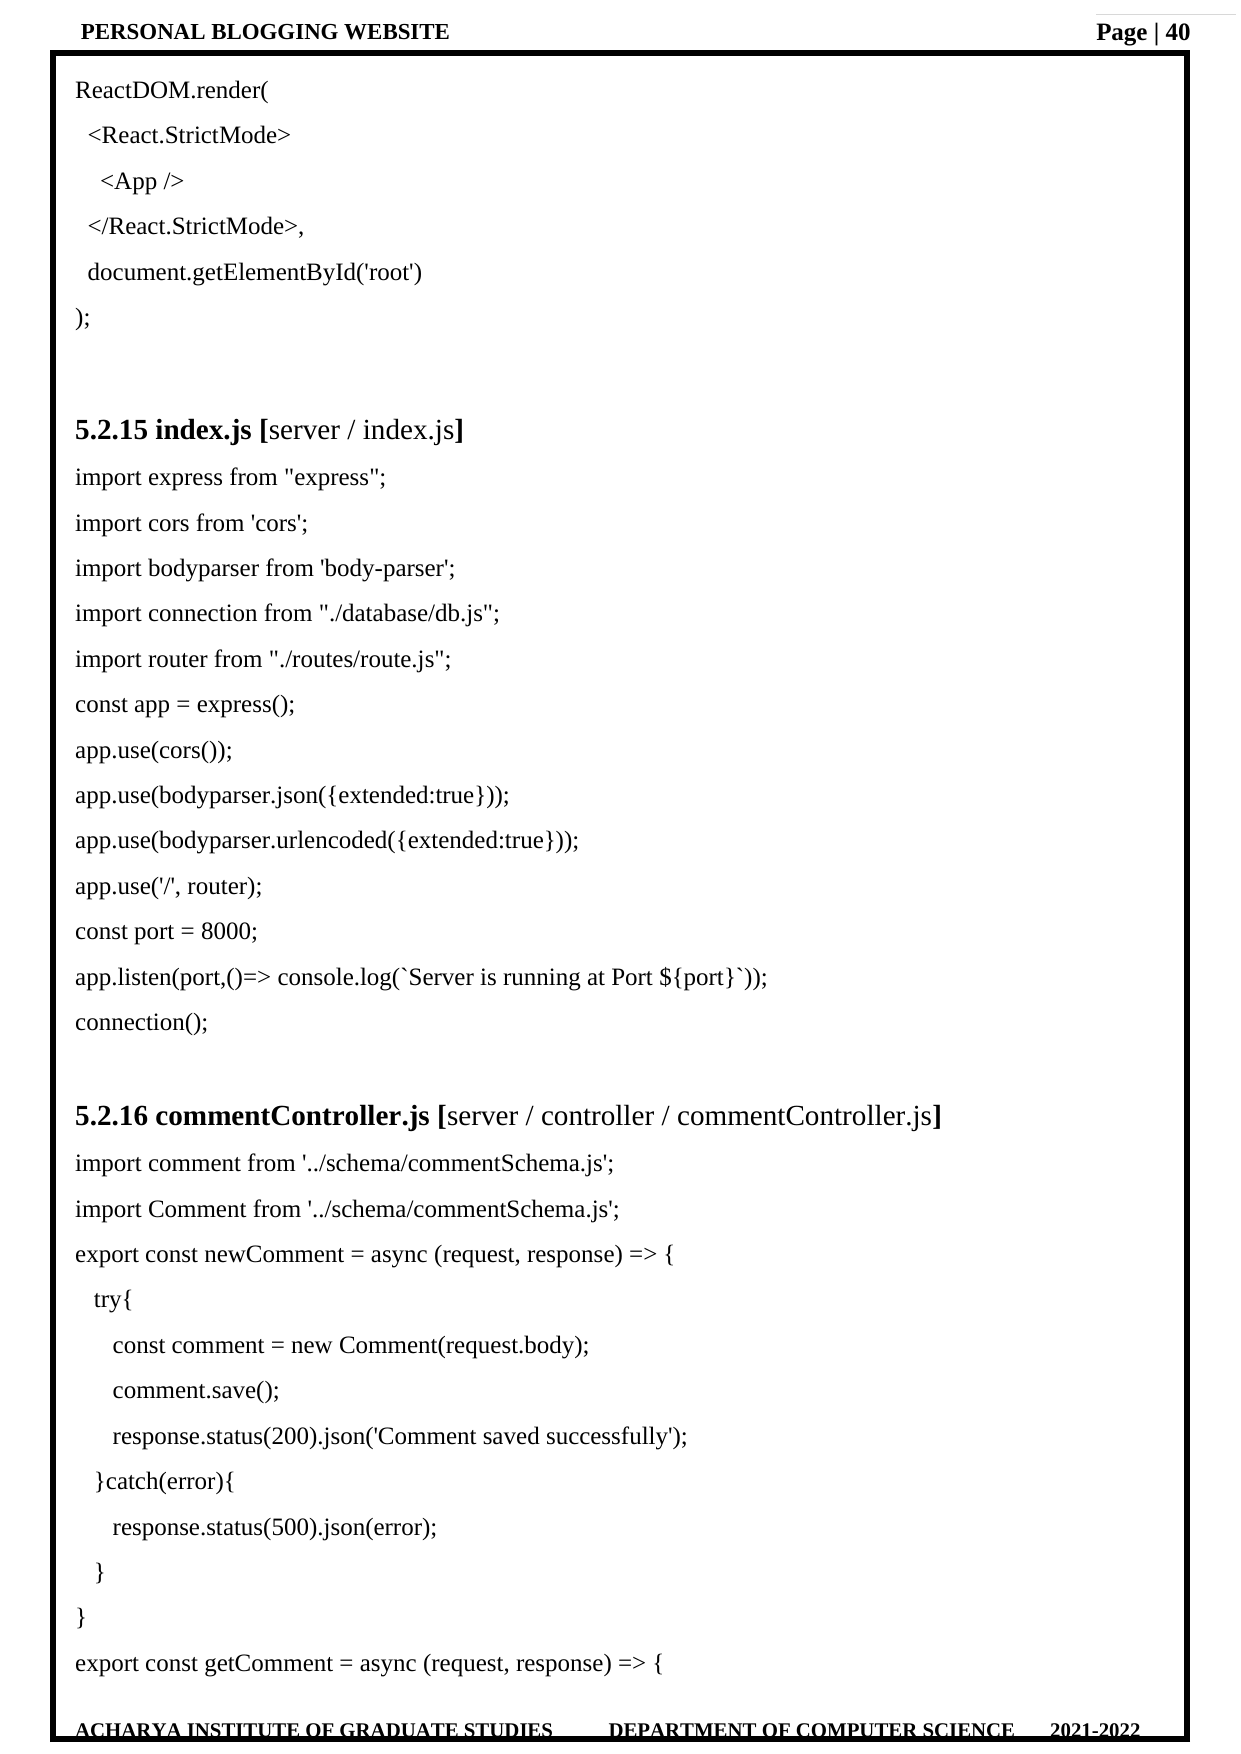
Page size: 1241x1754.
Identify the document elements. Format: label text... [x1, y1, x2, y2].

text 5.2.15 index.js [server / index.js] [75, 412, 1165, 446]
text 5.2.16 commentController.js [server / controller / commentController.js] [75, 1098, 1165, 1132]
text }catch(error){ [75, 1466, 1165, 1495]
text export const getComment = async (request, response) => { [75, 1648, 1165, 1677]
text app.use(cors()); [75, 735, 1165, 763]
text app.use(bodyparser.json({extended:true})); [75, 780, 1165, 809]
text } [75, 1557, 1165, 1586]
text response.status(500).json(error); [75, 1512, 1165, 1540]
text } [75, 1602, 1165, 1631]
text connection(); [75, 1007, 1165, 1036]
text import connection from "./database/db.js"; [75, 598, 1165, 627]
text comment.save(); [75, 1375, 1165, 1404]
text ReactDOM.render( [75, 75, 1165, 104]
text import comment from '../schema/commentSchema.js'; [75, 1148, 1165, 1177]
text const port = 8000; [75, 916, 1165, 945]
text app.use(bodyparser.urlencoded({extended:true})); [75, 826, 1165, 854]
text import router from "./routes/route.js"; [75, 644, 1165, 673]
text export const newComment = async (request, response) => { [75, 1239, 1165, 1268]
text import express from "express"; [75, 462, 1165, 491]
text import bodyparser from 'body-parser'; [75, 553, 1165, 582]
text app.listen(port,()=> console.log(`Server is running at Port ${port}`)); [75, 962, 1165, 991]
text app.use('/', router); [75, 871, 1165, 900]
text import cors from 'cors'; [75, 508, 1165, 536]
text response.status(200).json('Comment saved successfully'); [75, 1421, 1165, 1449]
text document.getElementById('root') [75, 257, 1165, 285]
text <React.StrictMode> [75, 120, 1165, 149]
text try{ [75, 1284, 1165, 1313]
text <App /> [75, 166, 1165, 194]
text import Comment from '../schema/commentSchema.js'; [75, 1194, 1165, 1222]
text const comment = new Comment(request.body); [75, 1330, 1165, 1359]
text </React.StrictMode>, [75, 211, 1165, 240]
text ); [75, 302, 1165, 331]
text const app = express(); [75, 689, 1165, 718]
